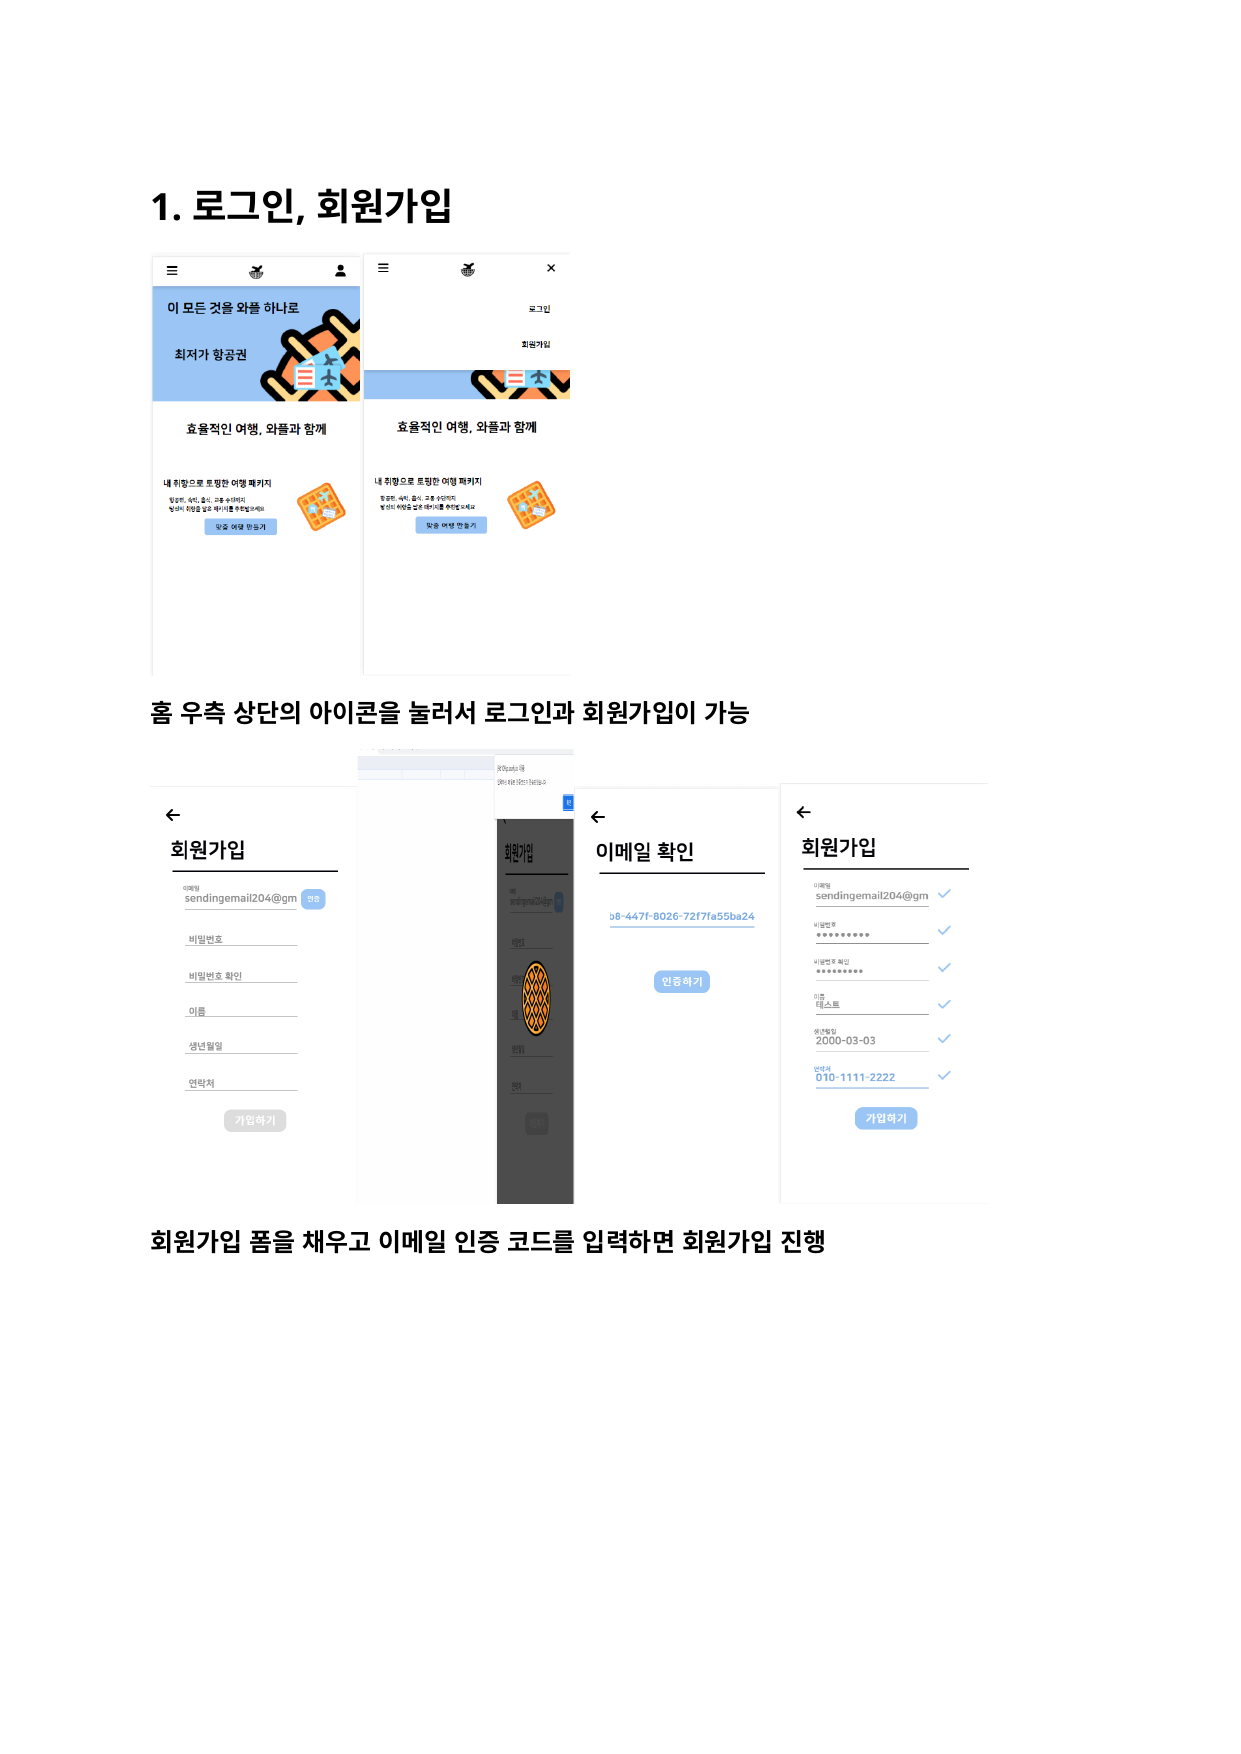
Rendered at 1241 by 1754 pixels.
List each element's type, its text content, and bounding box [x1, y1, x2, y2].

picture [150, 749, 988, 1204]
text 회원가입 폼을 채우고 이메일 인증 코드를 입력하면 회원가입 진행 [150, 1222, 1090, 1258]
picture [150, 252, 570, 676]
text 1. 로그인, 회원가입 [150, 177, 1090, 232]
text 홈 우측 상단의 아이콘을 눌러서 로그인과 회원가입이 가능 [150, 694, 1090, 730]
